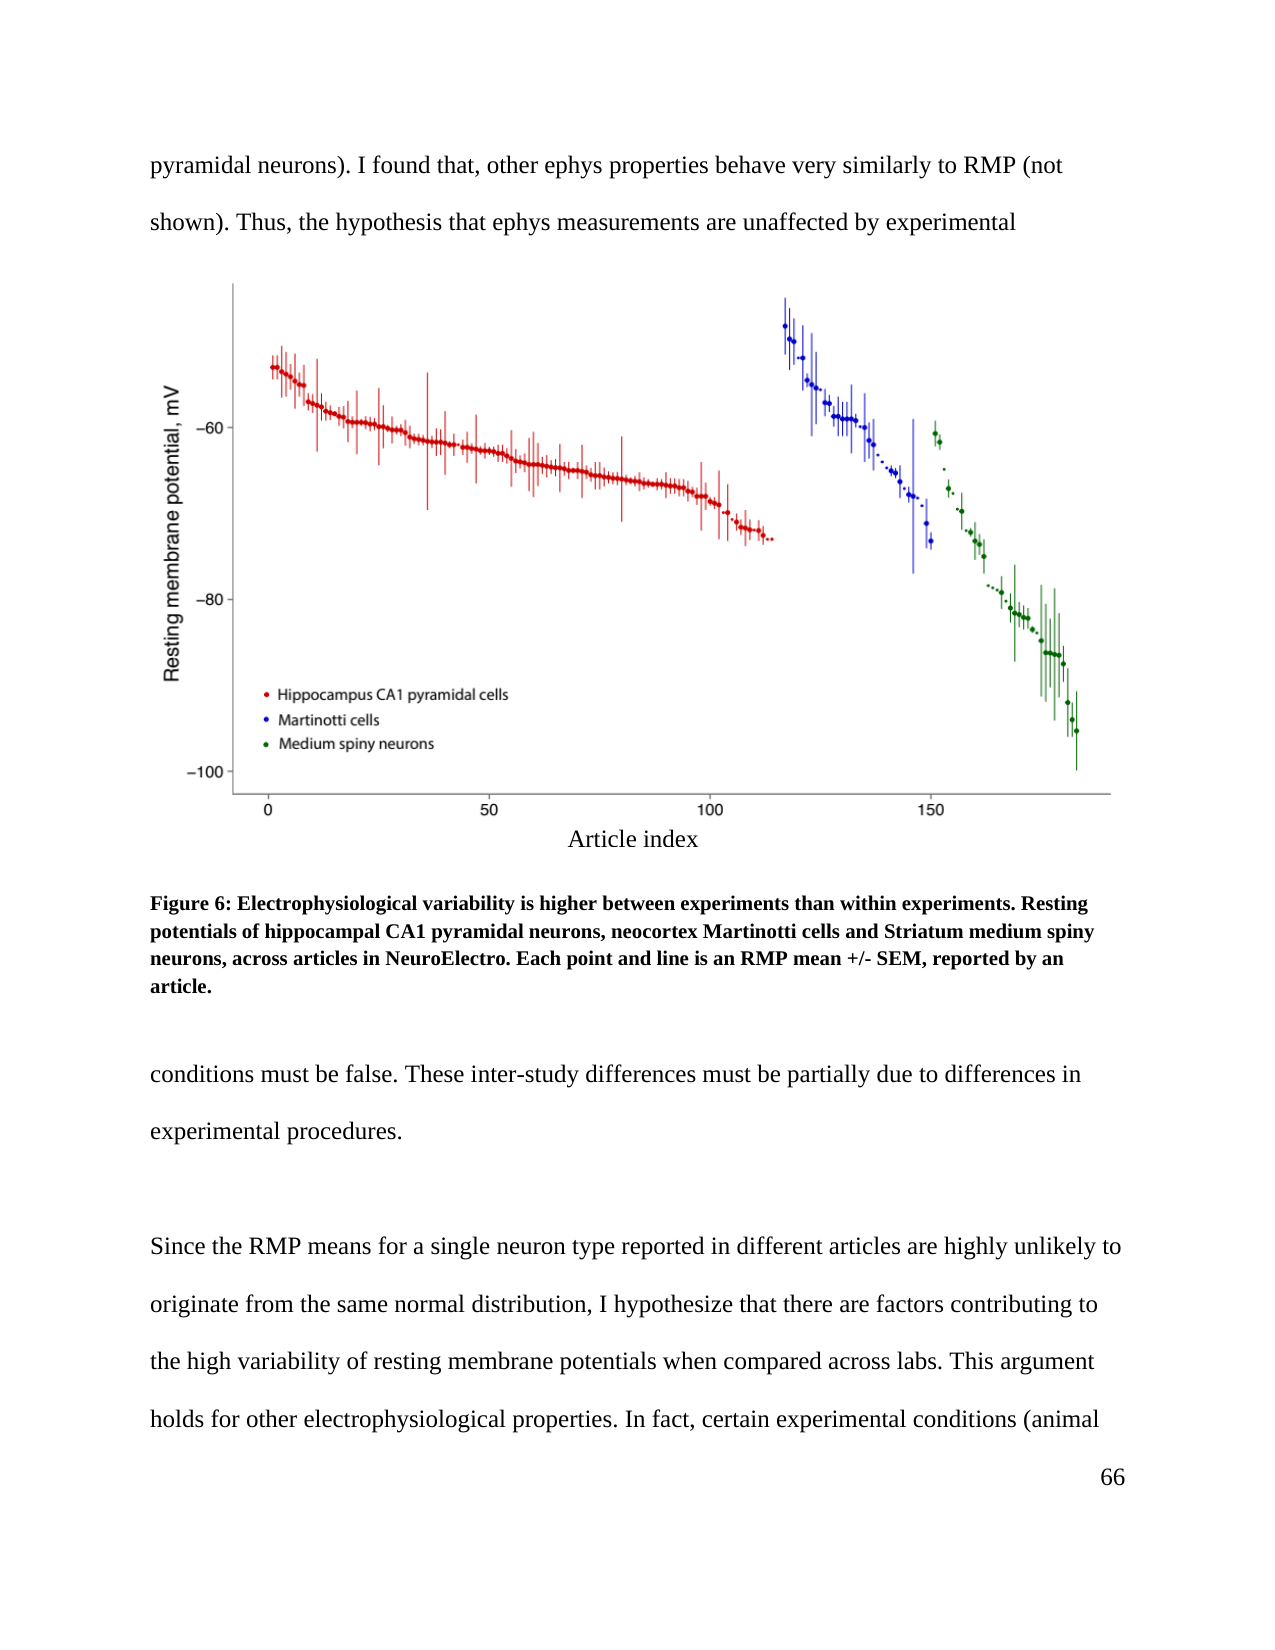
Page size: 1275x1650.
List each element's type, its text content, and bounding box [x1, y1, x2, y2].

text Figure 6: Electrophysiological variability is higher between experiments than within experiments. Resting potentials of hippocampal CA1 pyramidal neurons, neocortex Martinotti cells and Striatum medium spiny neurons, across articles in NeuroElectro. Each point and line is an RMP mean +/- SEM, reported by an article. [150, 891, 1125, 998]
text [150, 1231, 1125, 1433]
text conditions must be false. These inter-study differences must be partially due to differences in experimental procedures. [150, 1059, 1125, 1145]
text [150, 150, 1125, 236]
